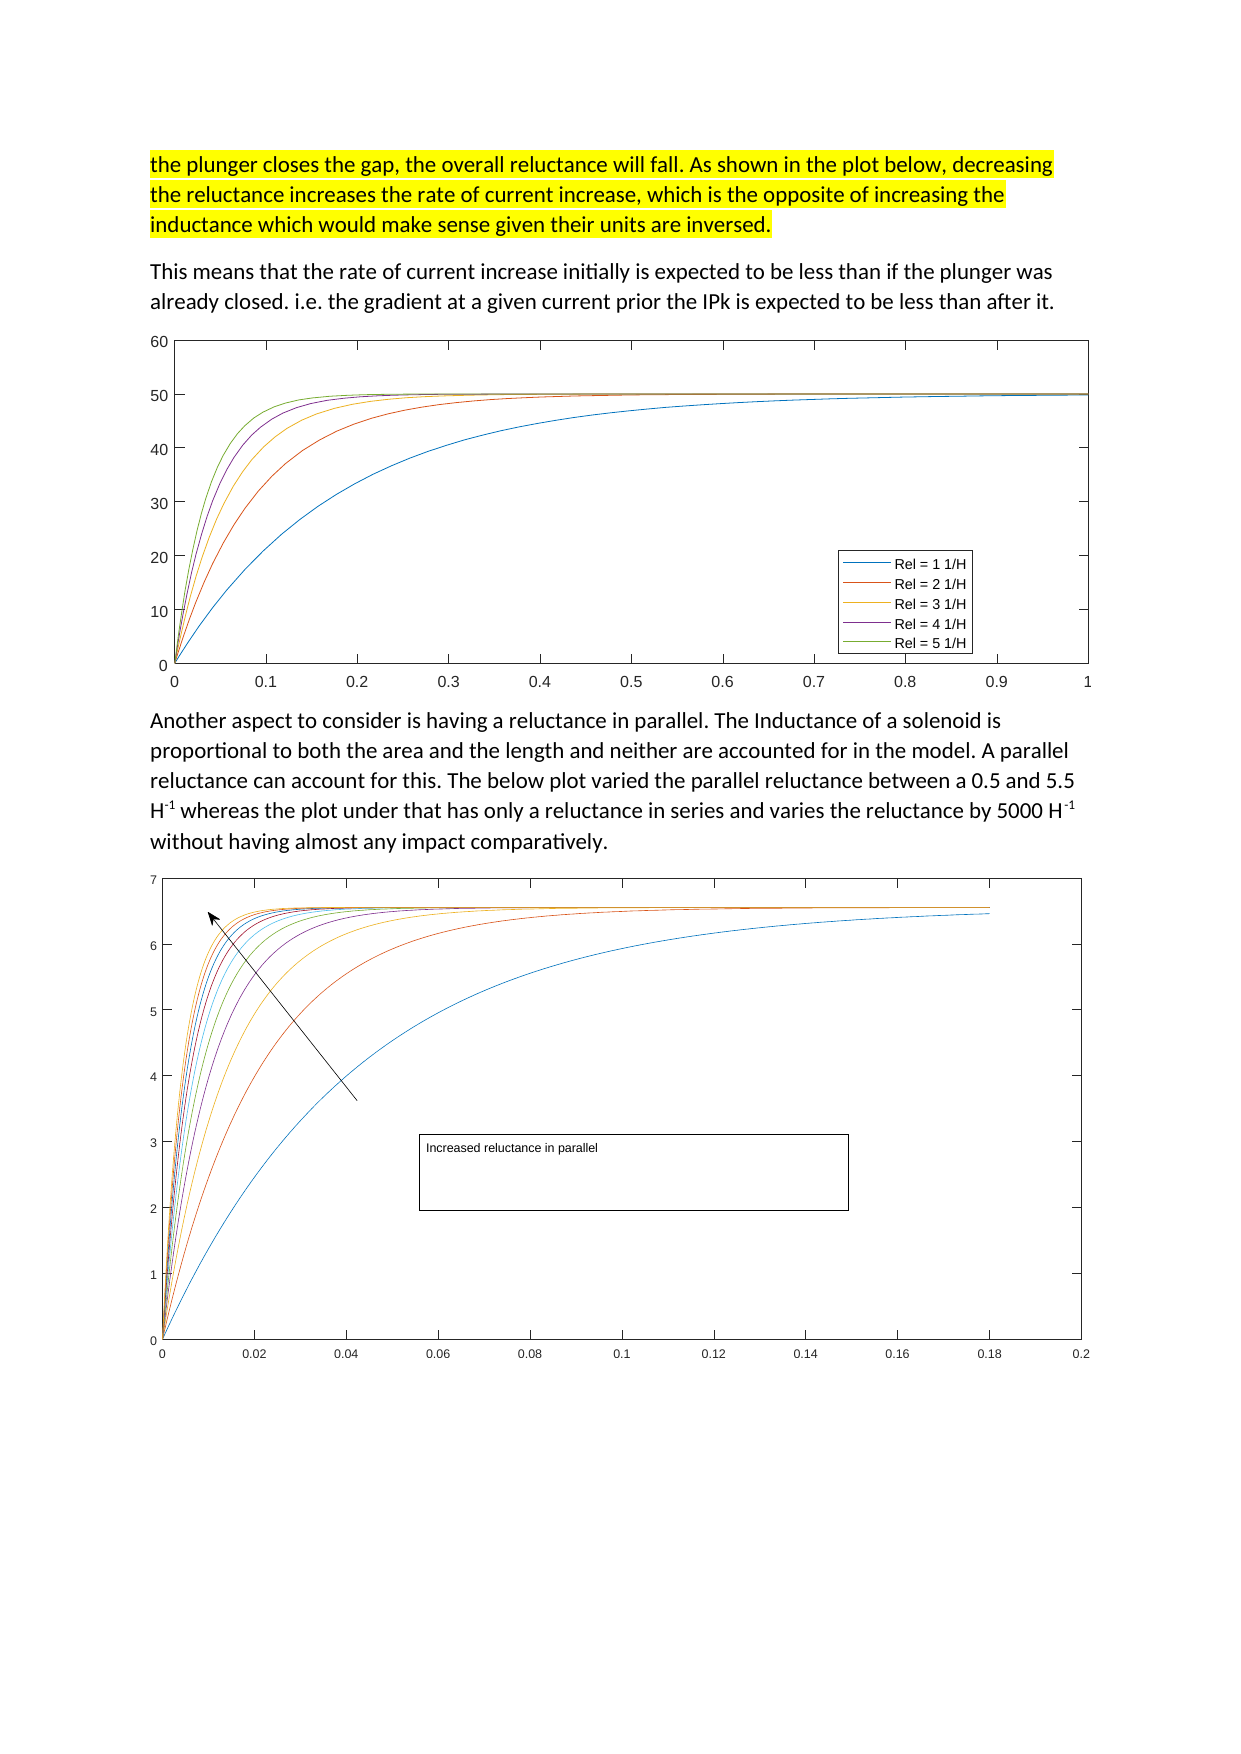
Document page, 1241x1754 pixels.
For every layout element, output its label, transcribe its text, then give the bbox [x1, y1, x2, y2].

text Another aspect to consider is having a reluctance in parallel. The Inductance of a solenoid is proportional to both the area and the length and neither are accounted for in the model. A parallel reluctance can account for this. The below plot varied the parallel reluctance between a 0.5 and 5.5 H-1 whereas the plot under that has only a reluctance in series and varies the reluctance by 5000 H-1 without having almost any impact comparatively. [150, 706, 1090, 855]
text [150, 150, 1090, 238]
text This means that the rate of current increase initially is expected to be less than if the plunger was already closed. i.e. the gradient at a given current prior the IPk is expected to be less than after it. [150, 257, 1090, 316]
